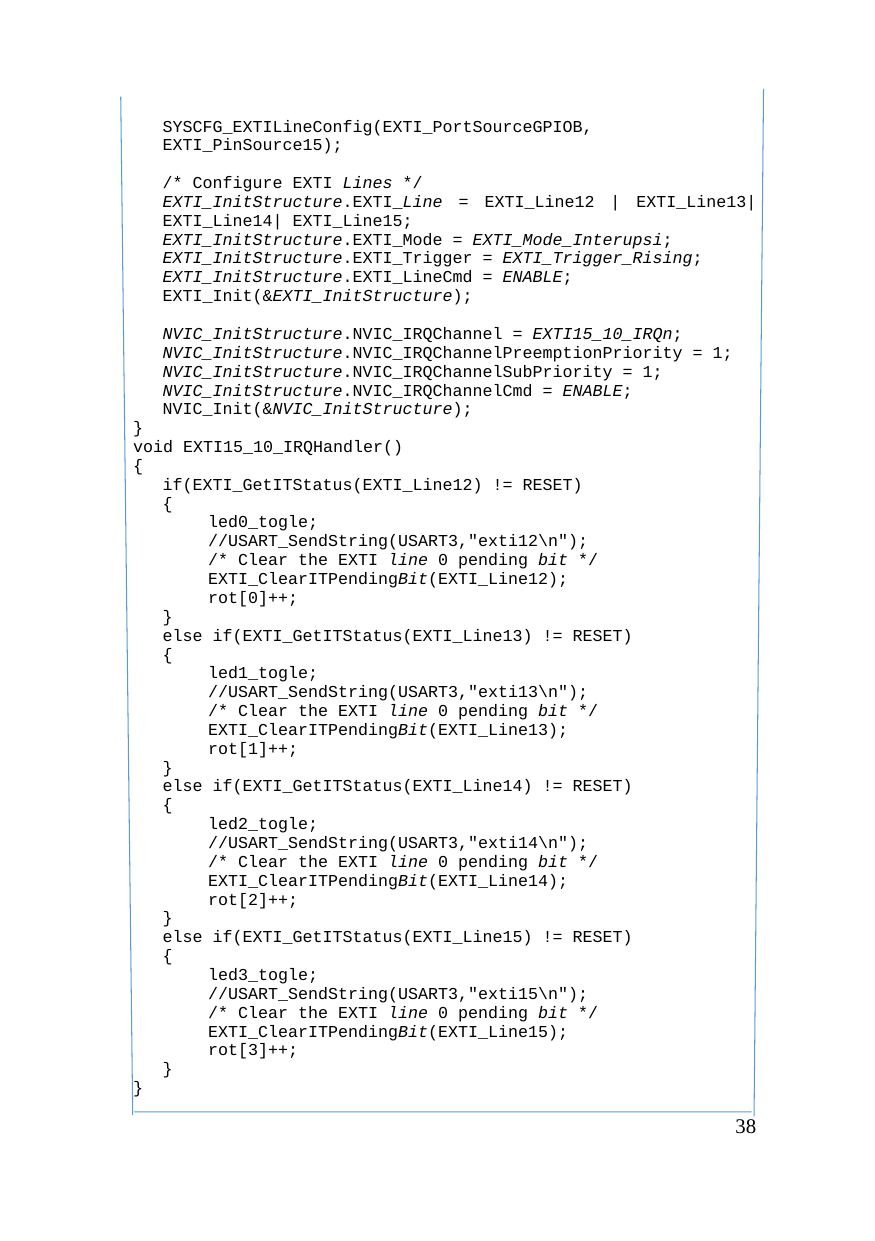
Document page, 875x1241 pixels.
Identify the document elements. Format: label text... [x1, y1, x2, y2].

text EXTI_Init(&EXTI_InitStructure); [133, 288, 756, 307]
text { [133, 457, 756, 476]
text /* Clear the EXTI line 0 pending bit */ [133, 853, 755, 872]
text rot[1]++; [133, 740, 756, 759]
text } [133, 420, 756, 439]
text //USART_SendString(USART3,"exti15\n"); [133, 985, 754, 1004]
text rot[3]++; [133, 1042, 754, 1061]
text //USART_SendString(USART3,"exti13\n"); [133, 684, 756, 703]
text EXTI_ClearITPendingBit(EXTI_Line14); [133, 872, 755, 891]
text { [133, 646, 756, 665]
text { [133, 948, 755, 967]
text //USART_SendString(USART3,"exti12\n"); [133, 533, 756, 552]
text /* Clear the EXTI line 0 pending bit */ [133, 1004, 754, 1023]
text /* Clear the EXTI line 0 pending bit */ [133, 552, 756, 571]
text NVIC_InitStructure.NVIC_IRQChannelSubPriority = 1; [133, 363, 756, 382]
text } [133, 1080, 753, 1098]
text NVIC_Init(&NVIC_InitStructure); [133, 401, 756, 420]
text } [133, 1061, 754, 1080]
text /* Configure EXTI Lines */ [133, 175, 756, 193]
text EXTI_InitStructure.EXTI_LineCmd = ENABLE; [133, 269, 756, 288]
text { [133, 797, 756, 816]
text rot[0]++; [133, 589, 756, 608]
text led2_togle; [133, 816, 756, 834]
text rot[2]++; [133, 891, 755, 910]
text } [133, 608, 756, 627]
text NVIC_InitStructure.NVIC_IRQChannelPreemptionPriority = 1; [133, 344, 756, 363]
text /* Clear the EXTI line 0 pending bit */ [133, 703, 756, 721]
text else if(EXTI_GetITStatus(EXTI_Line13) != RESET) [133, 627, 756, 646]
text NVIC_InitStructure.NVIC_IRQChannel = EXTI15_10_IRQn; [133, 326, 756, 344]
text led1_togle; [133, 665, 756, 684]
text if(EXTI_GetITStatus(EXTI_Line12) != RESET) [133, 476, 756, 495]
text else if(EXTI_GetITStatus(EXTI_Line14) != RESET) [133, 778, 756, 797]
text } [133, 759, 756, 778]
text } [133, 910, 755, 929]
text EXTI_ClearITPendingBit(EXTI_Line15); [133, 1023, 754, 1042]
text EXTI_InitStructure.EXTI_Line = EXTI_Line12 | EXTI_Line13| EXTI_Line14| EXTI_Line15; [162, 193, 756, 231]
text EXTI_ClearITPendingBit(EXTI_Line12); [133, 571, 756, 589]
text void EXTI15_10_IRQHandler() [133, 439, 756, 457]
text led0_togle; [133, 514, 756, 533]
text { [133, 495, 756, 514]
text EXTI_InitStructure.EXTI_Mode = EXTI_Mode_Interupsi; [133, 231, 756, 250]
text NVIC_InitStructure.NVIC_IRQChannelCmd = ENABLE; [133, 382, 756, 401]
text else if(EXTI_GetITStatus(EXTI_Line15) != RESET) [133, 929, 755, 948]
text SYSCFG_EXTILineConfig(EXTI_PortSourceGPIOB, EXTI_PinSource15); [162, 118, 756, 156]
text EXTI_InitStructure.EXTI_Trigger = EXTI_Trigger_Rising; [133, 250, 756, 269]
text led3_togle; [133, 967, 754, 985]
text EXTI_ClearITPendingBit(EXTI_Line13); [133, 721, 756, 740]
text //USART_SendString(USART3,"exti14\n"); [133, 834, 756, 853]
